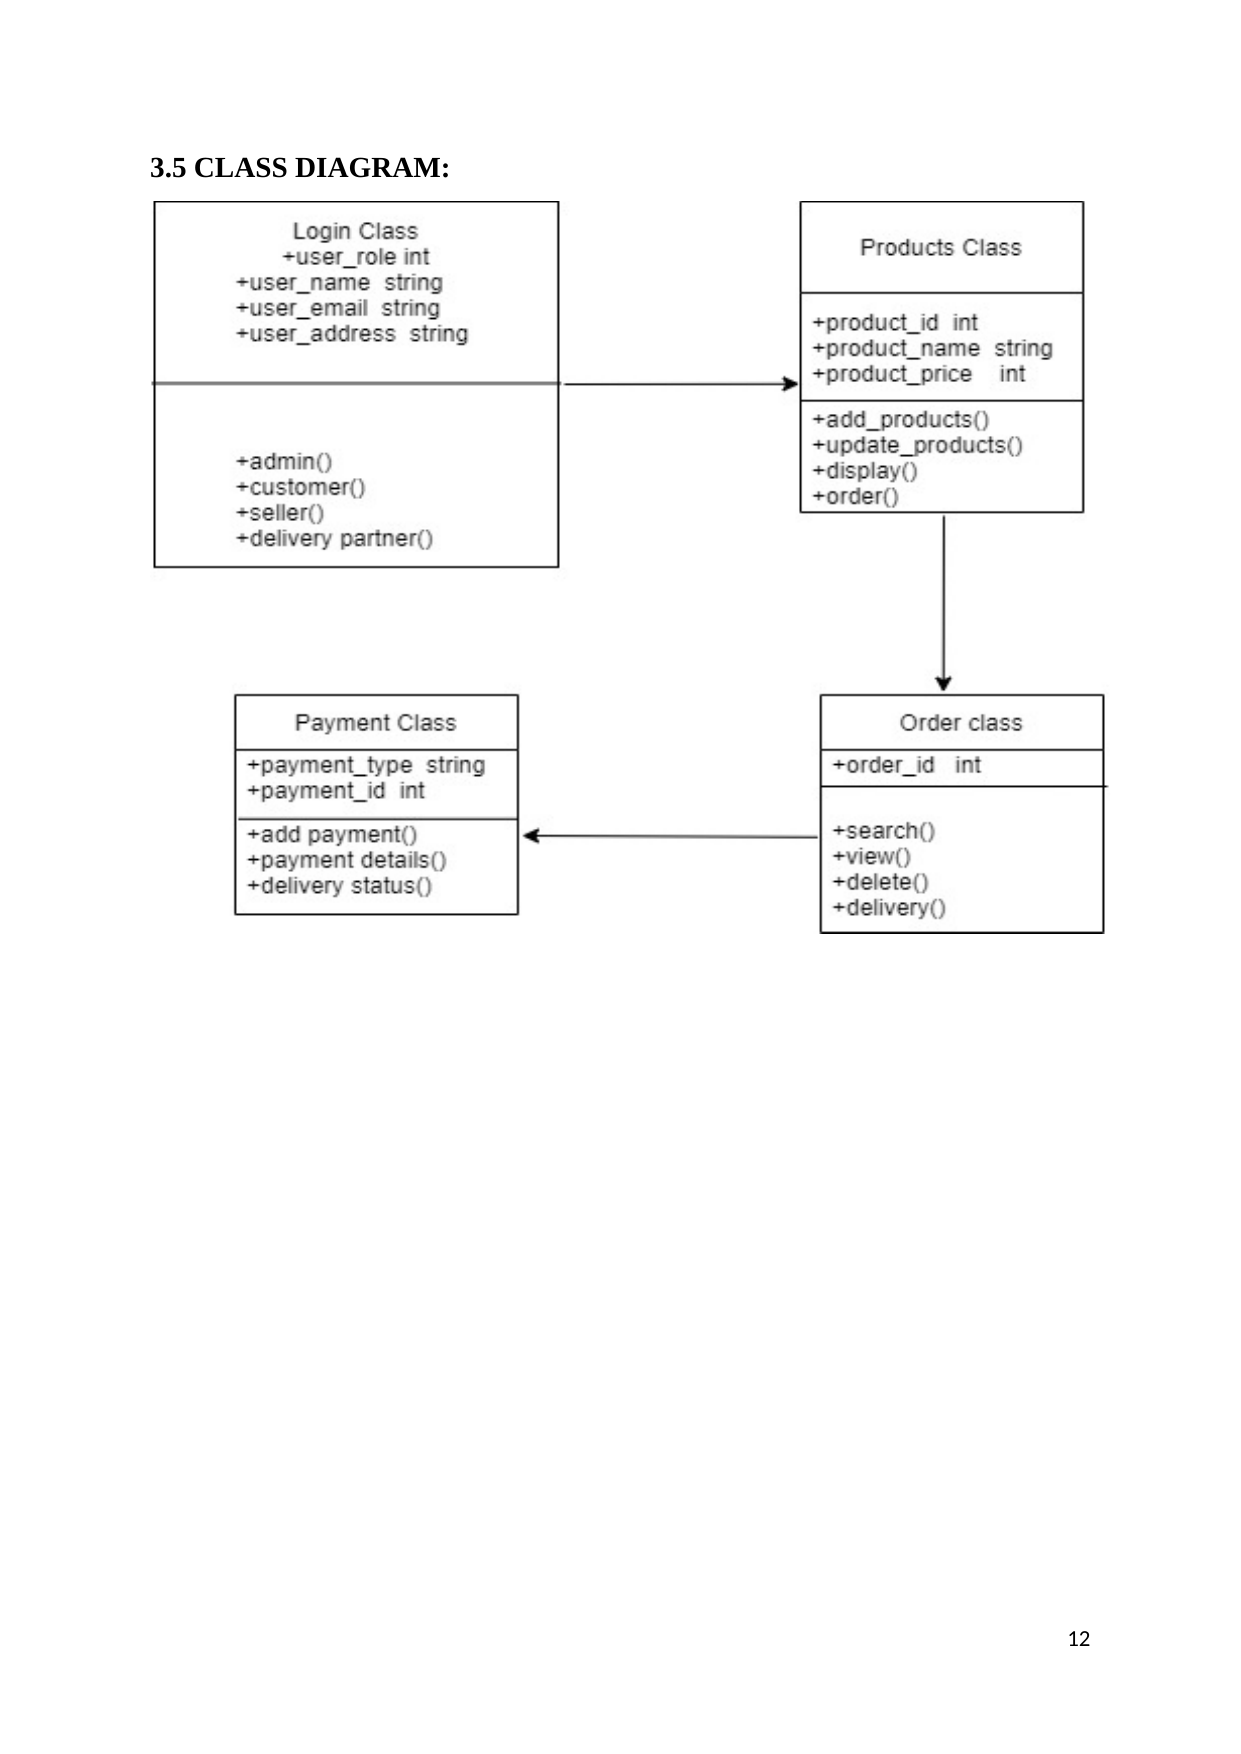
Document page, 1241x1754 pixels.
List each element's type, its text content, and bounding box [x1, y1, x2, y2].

text 3.5 CLASS DIAGRAM: [150, 150, 1090, 183]
picture [150, 201, 1111, 934]
